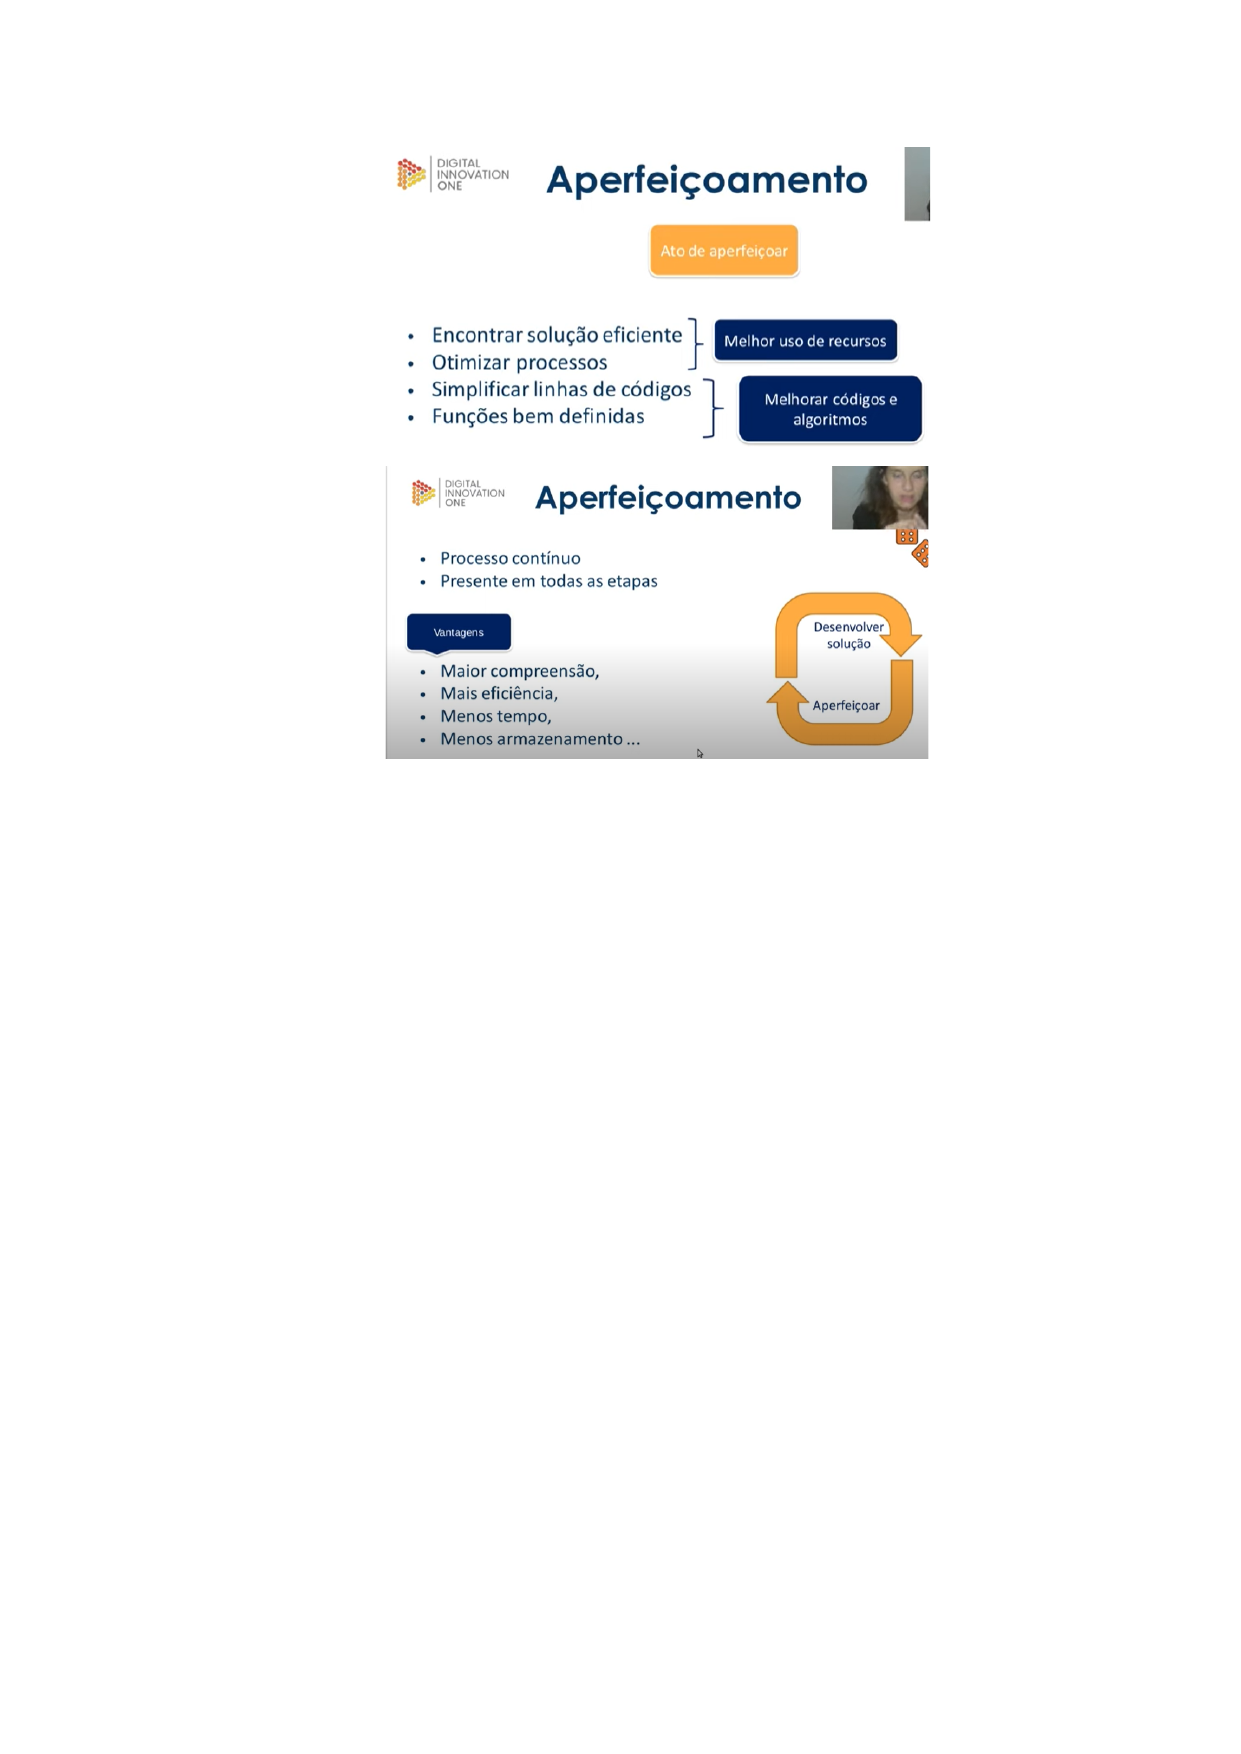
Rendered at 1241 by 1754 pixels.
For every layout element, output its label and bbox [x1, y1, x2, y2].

picture [385, 466, 929, 759]
picture [383, 147, 931, 448]
